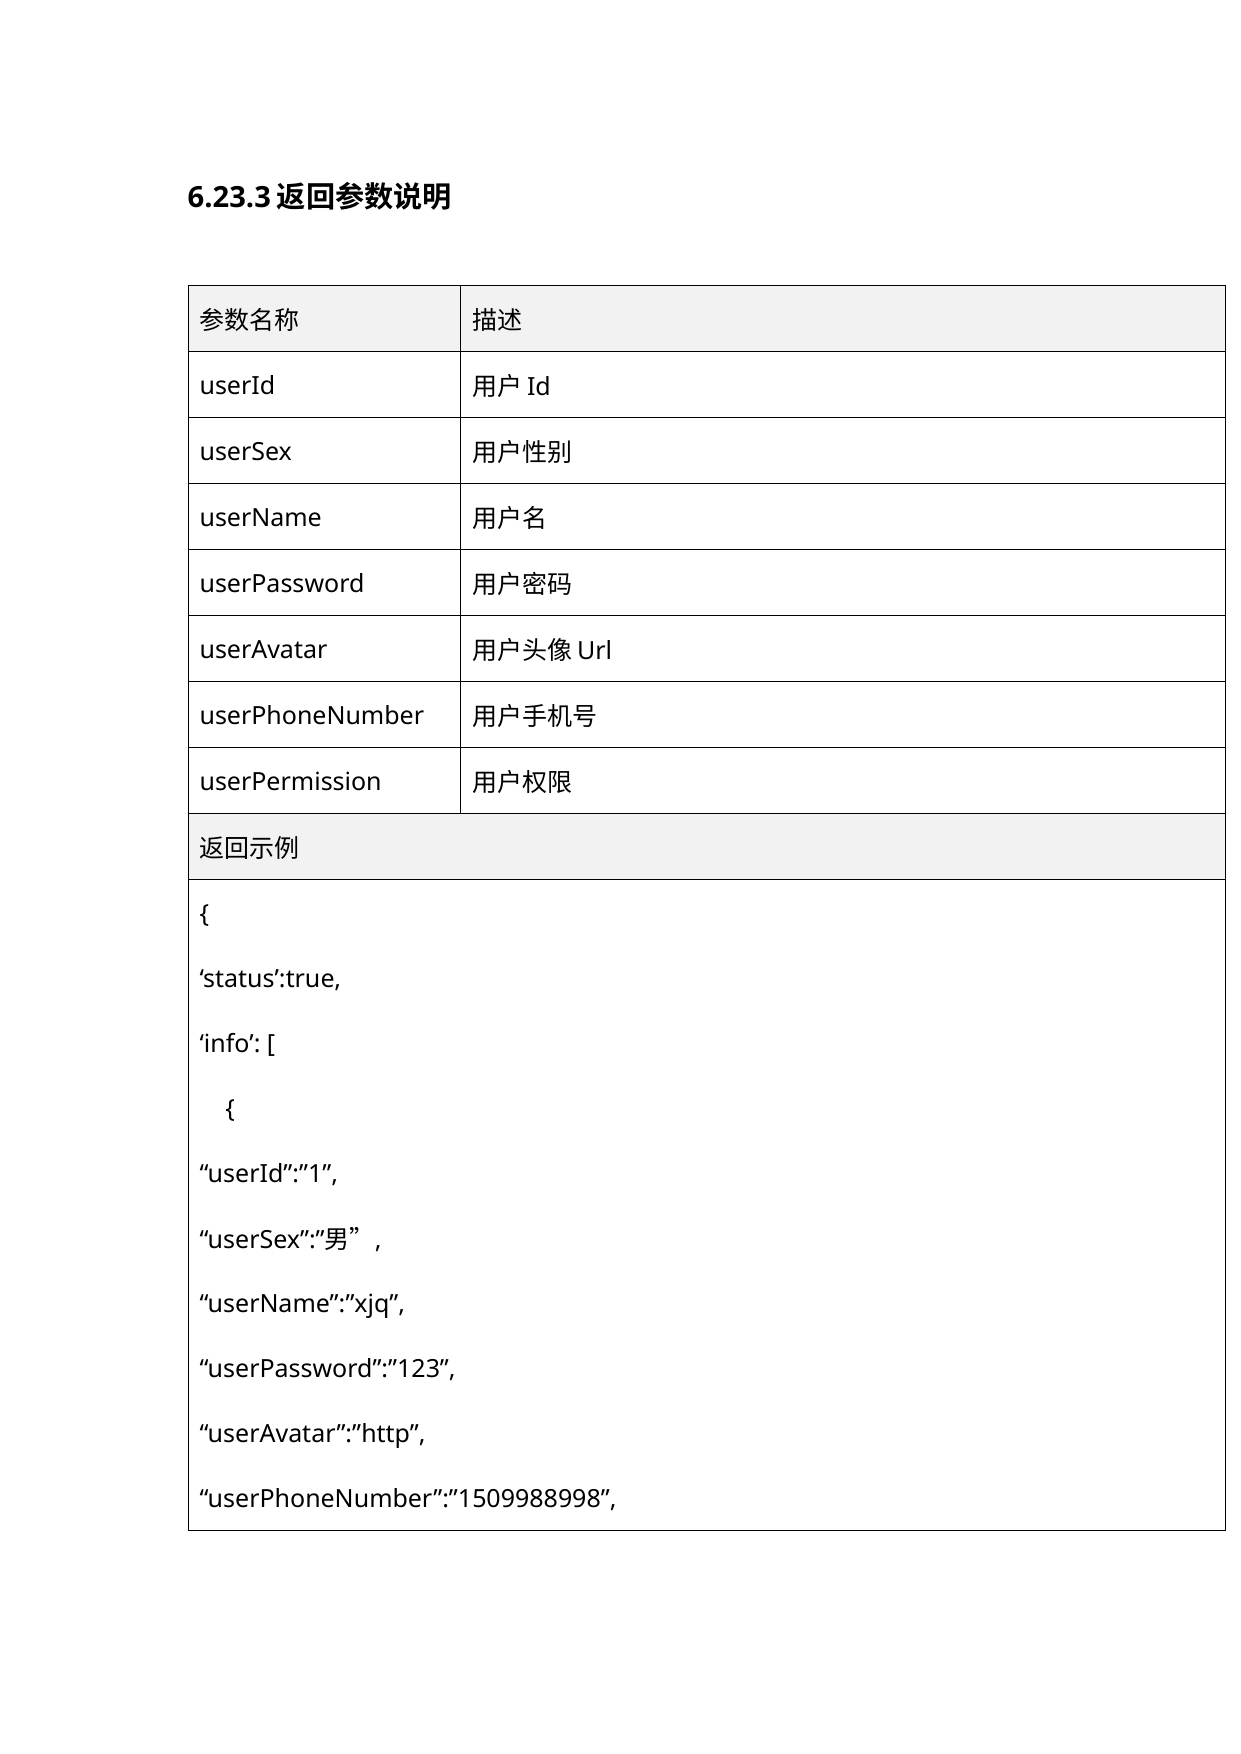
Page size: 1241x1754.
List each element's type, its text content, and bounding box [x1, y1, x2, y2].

table_cell 用户手机号 [461, 682, 1225, 747]
table_cell userId [189, 352, 460, 417]
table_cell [189, 880, 1225, 1530]
table_cell 用户密码 [461, 550, 1225, 615]
table_header 描述 [461, 286, 1225, 351]
subtitle 6.23.3返回参数说明 [187, 162, 1053, 227]
table_cell 用户性别 [461, 418, 1225, 483]
table_cell 用户名 [461, 484, 1225, 549]
table_cell userPassword [189, 550, 460, 615]
table_cell userName [189, 484, 460, 549]
table_cell 返回示例 [189, 814, 1225, 879]
table_cell 用户Id [461, 352, 1225, 417]
table_cell userSex [189, 418, 460, 483]
table_cell userAvatar [189, 616, 460, 681]
table_cell userPhoneNumber [189, 682, 460, 747]
table_cell 用户权限 [461, 748, 1225, 813]
table_header 参数名称 [189, 286, 460, 351]
table_cell 用户头像Url [461, 616, 1225, 681]
table_cell userPermission [189, 748, 460, 813]
